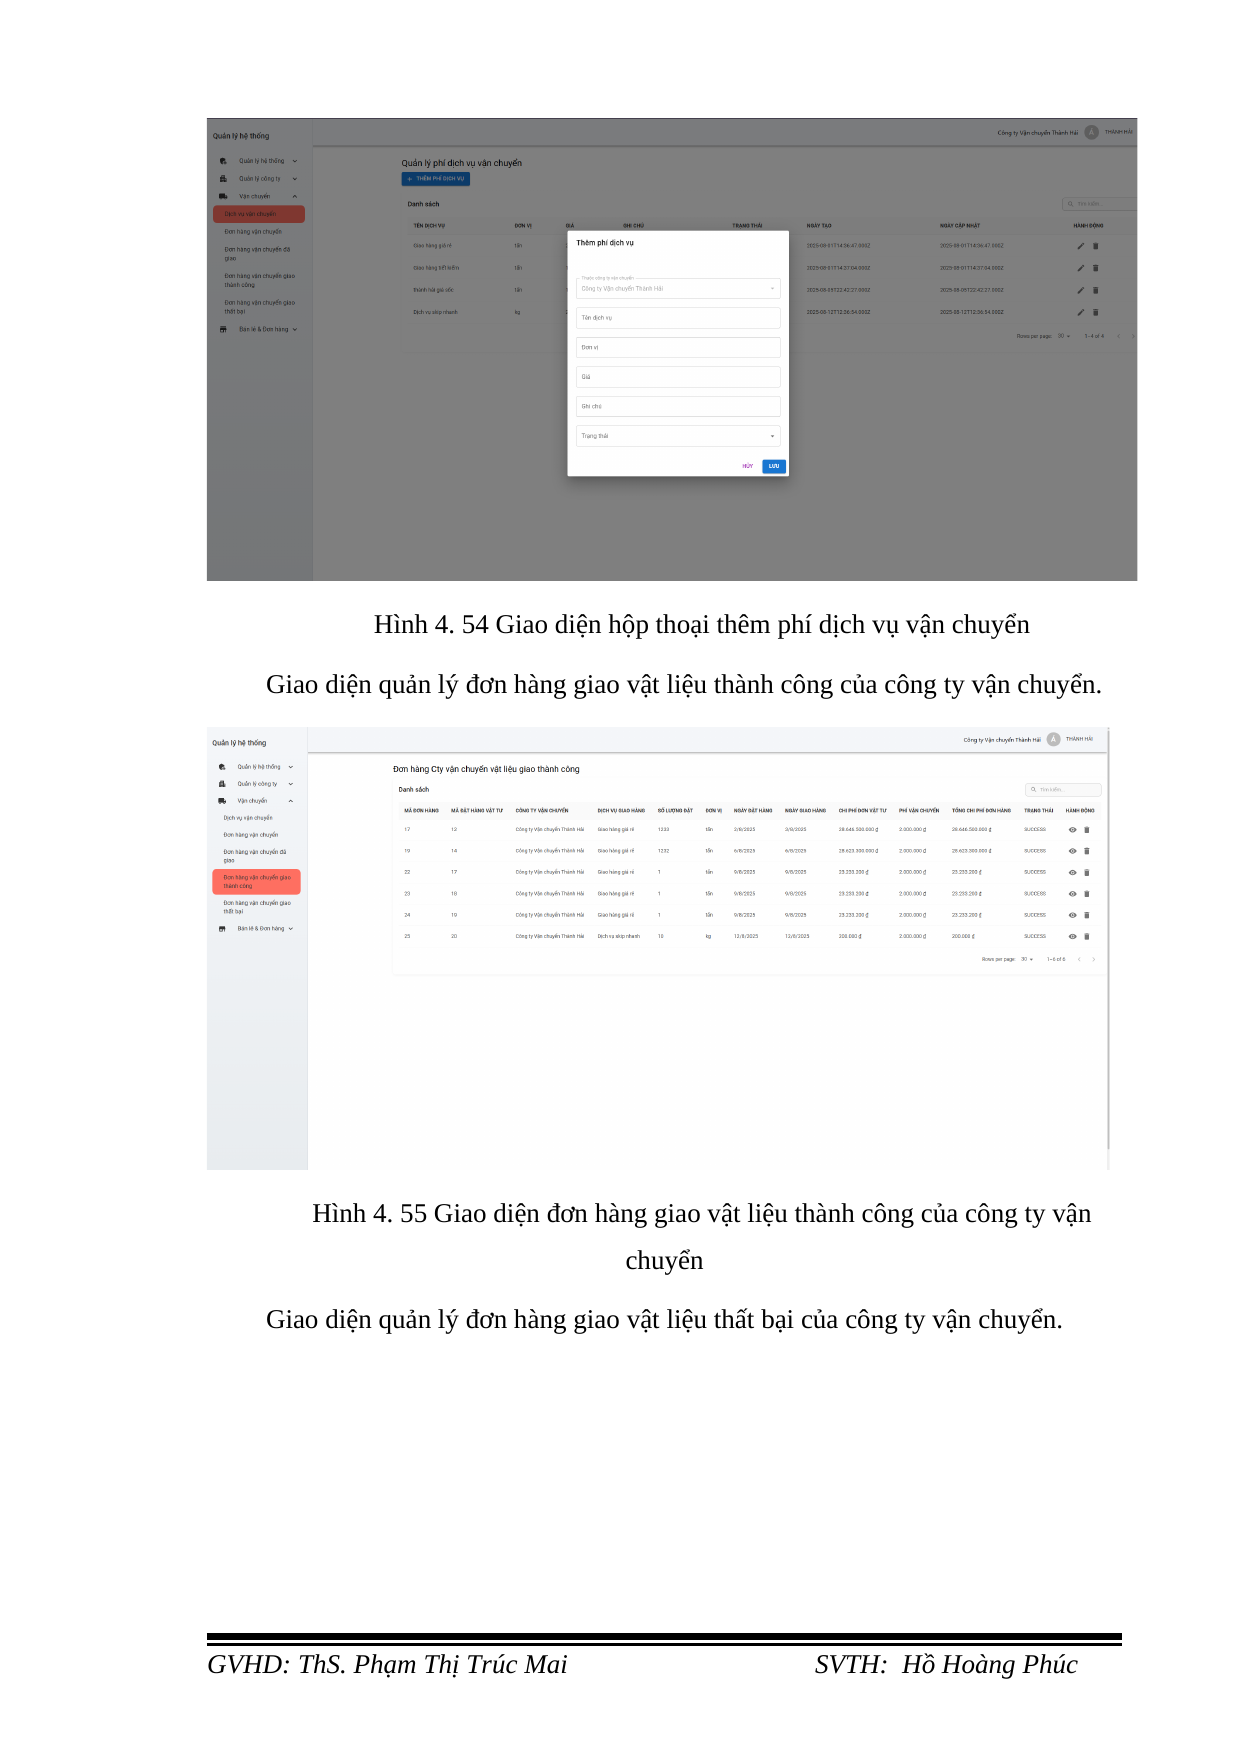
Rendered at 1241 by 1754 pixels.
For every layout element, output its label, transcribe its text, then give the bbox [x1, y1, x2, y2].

picture [206, 727, 1110, 1170]
text Giao diện quản lý đơn hàng giao vật liệu thành công của công ty vận chuyển. [207, 668, 1122, 699]
text Hình 4. 55 Giao diện đơn hàng giao vật liệu thành công của công ty vận chuyển [207, 1197, 1122, 1275]
text Giao diện quản lý đơn hàng giao vật liệu thất bại của công ty vận chuyển. [207, 1303, 1122, 1334]
picture [206, 118, 1138, 581]
text Hình 4. 54 Giao diện hộp thoại thêm phí dịch vụ vận chuyển [207, 609, 1122, 640]
